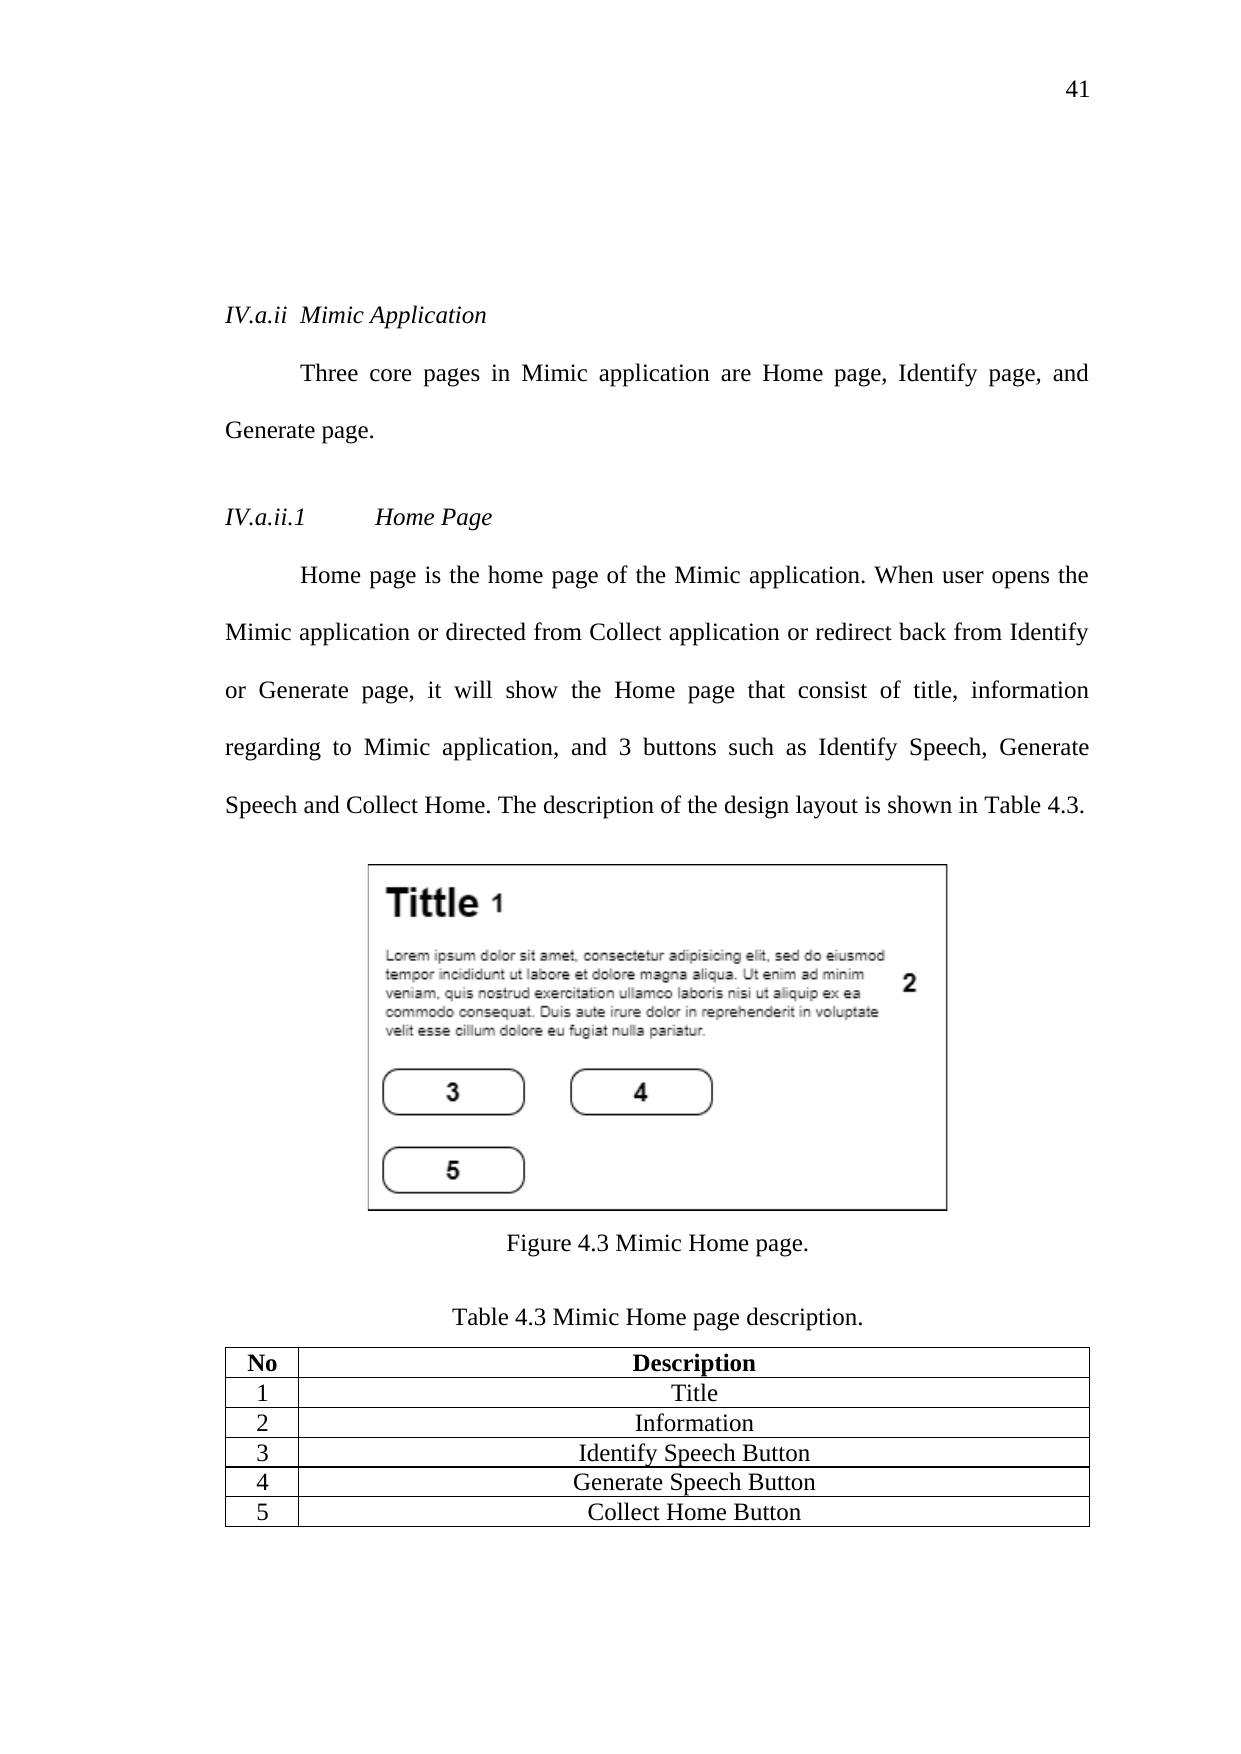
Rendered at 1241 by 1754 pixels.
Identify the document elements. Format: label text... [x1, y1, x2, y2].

table_header No [226, 1348, 298, 1377]
table_cell 2 [226, 1408, 298, 1437]
table_cell Generate Speech Button [299, 1468, 1089, 1496]
text Table 4.3 Mimic Home page description. [225, 1302, 1090, 1331]
text Home page is the home page of the Mimic application. When user opens the Mimic application or directed from Collect application or redirect back from Identify or Generate page, it will show the Home page that consist of title, information regarding to Mimic application, and 3 buttons such as Identify Speech, Generate Speech and Collect Home. The description of the design layout is shown in Table 4.3. [225, 560, 1090, 819]
text Three core pages in Mimic application are Home page, Identify page, and Generate page. [225, 358, 1090, 444]
table_header Description [299, 1348, 1089, 1377]
table_cell Collect Home Button [299, 1497, 1089, 1526]
table_cell Information [299, 1408, 1089, 1437]
table_cell 3 [226, 1438, 298, 1466]
table_cell 1 [226, 1378, 298, 1407]
subtitle Home Page [225, 502, 1090, 531]
table_cell Title [299, 1378, 1089, 1407]
table_cell Identify Speech Button [299, 1438, 1089, 1466]
table_cell 5 [226, 1497, 298, 1526]
text Figure 4.3 Mimic Home page. [225, 1228, 1090, 1256]
table_cell 4 [226, 1468, 298, 1496]
subtitle Mimic Application [225, 300, 1090, 329]
